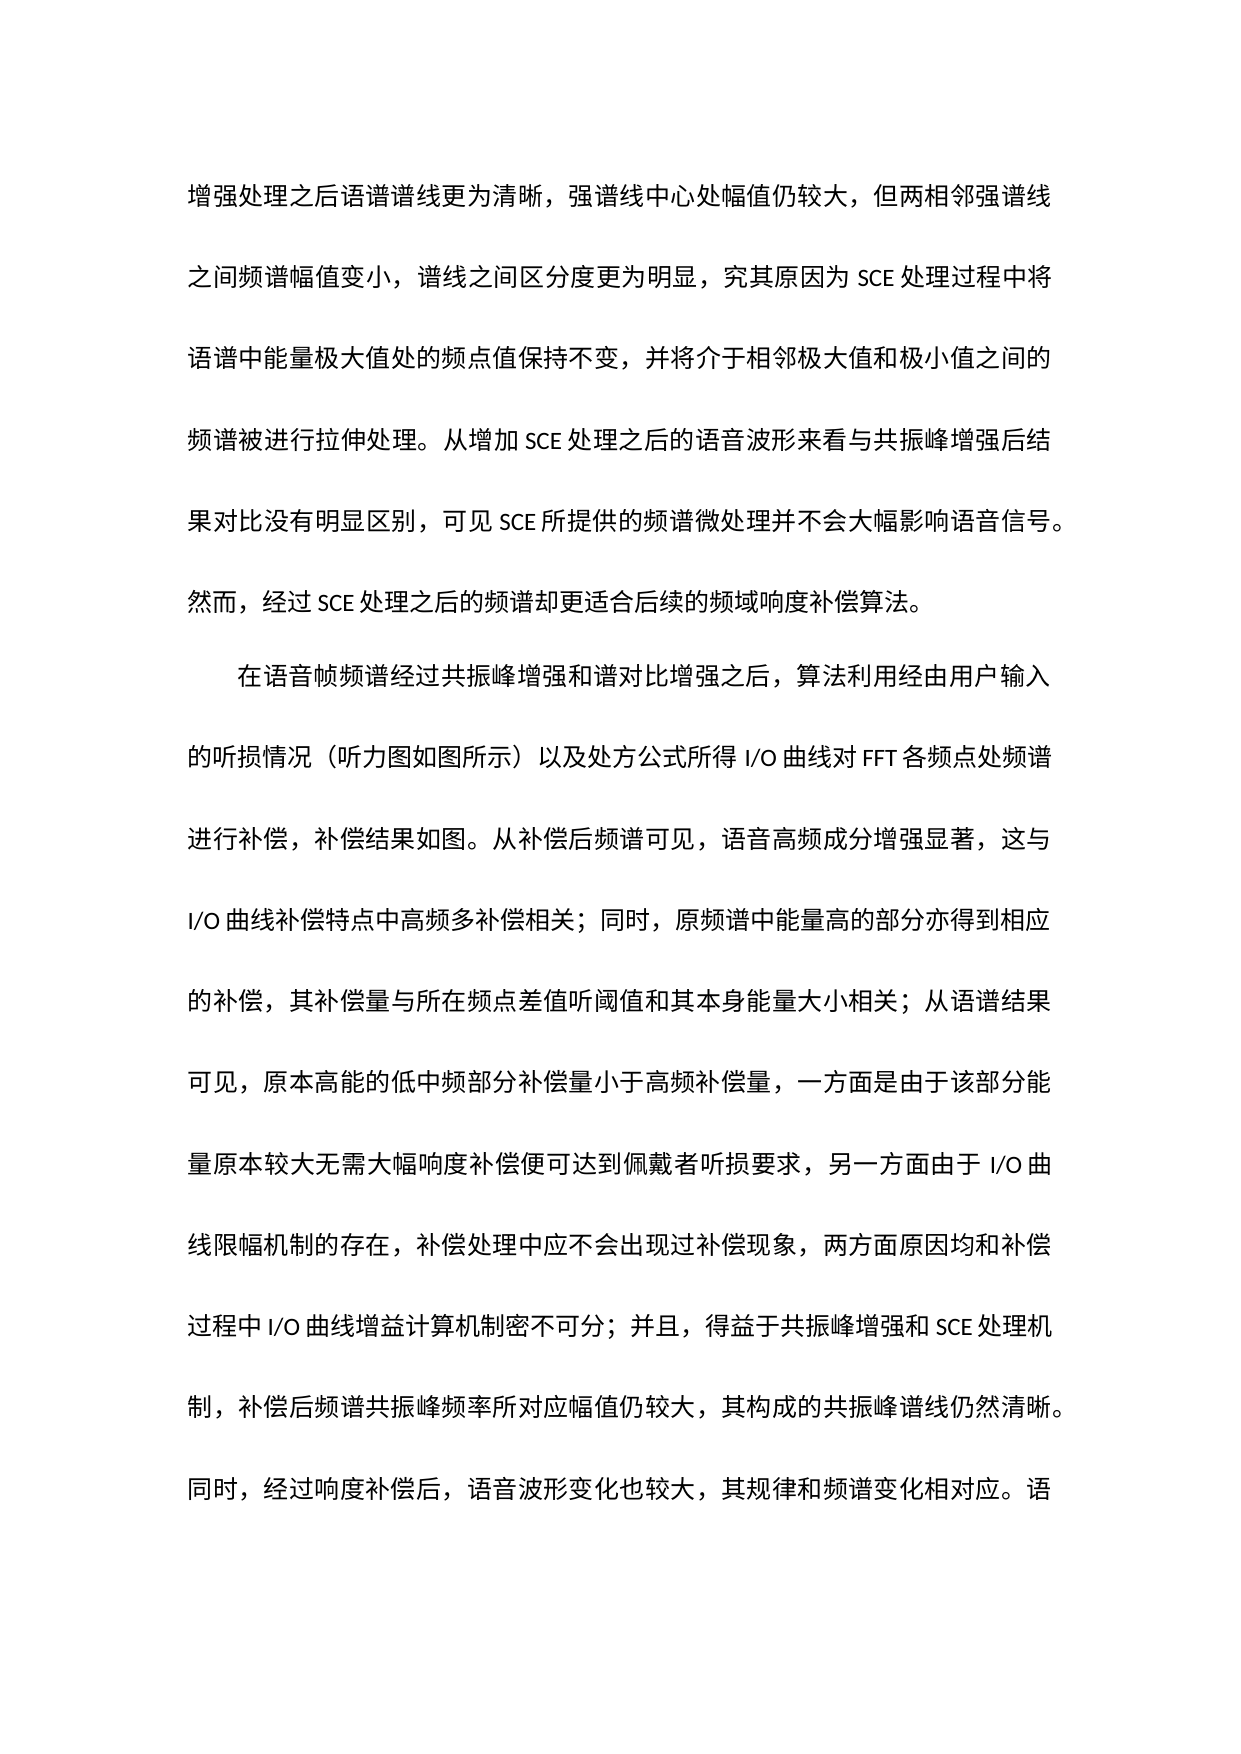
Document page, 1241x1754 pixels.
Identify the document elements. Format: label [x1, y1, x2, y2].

text [187, 642, 1053, 1520]
text [187, 162, 1053, 633]
